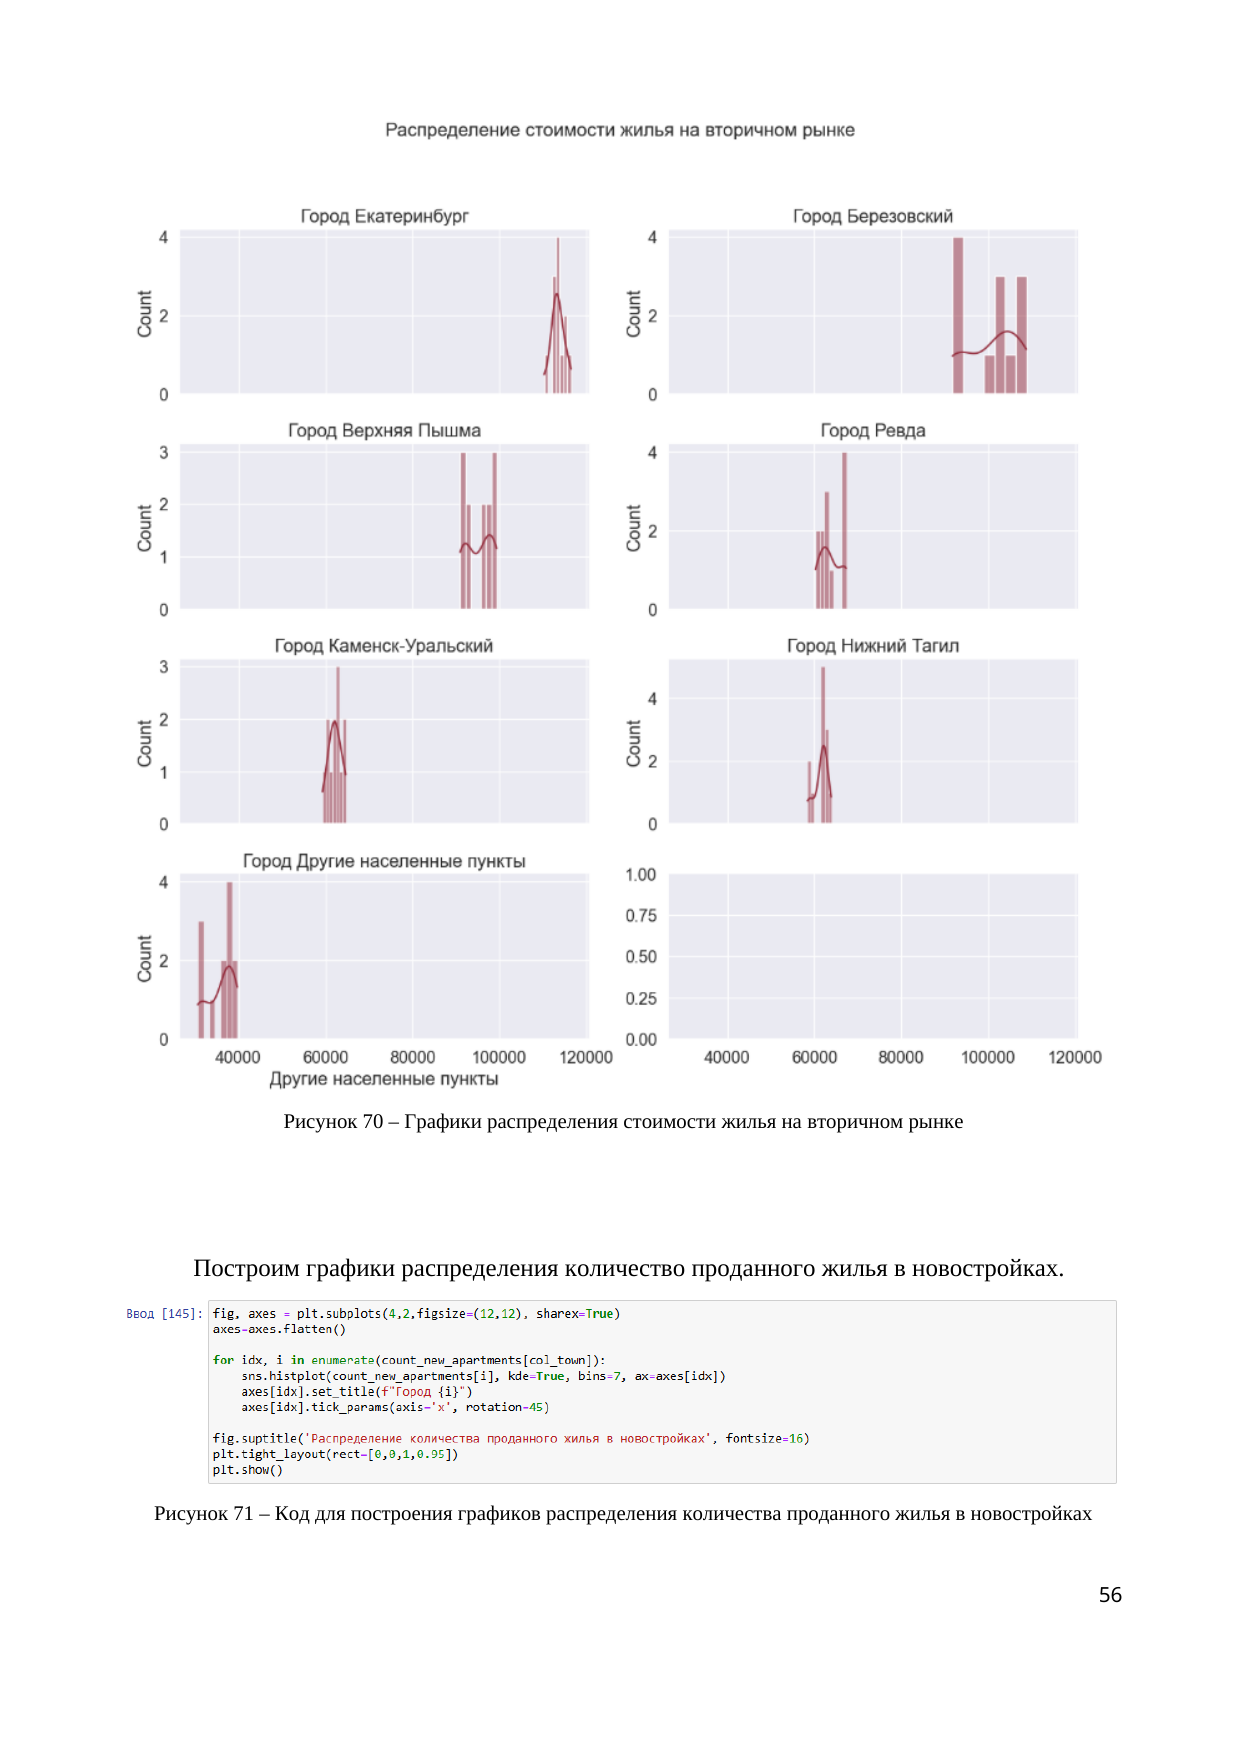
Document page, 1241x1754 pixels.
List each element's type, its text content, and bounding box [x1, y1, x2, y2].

text Рисунок 70 – Графики распределения стоимости жилья на вторичном рынке [125, 1109, 1122, 1133]
text Рисунок 71 – Код для построения графиков распределения количества проданного жилья в новостройках [125, 1501, 1122, 1525]
picture [118, 118, 1123, 1096]
text Построим графики распределения количество проданного жилья в новостройках. [125, 1253, 1122, 1282]
picture [118, 1296, 1123, 1488]
